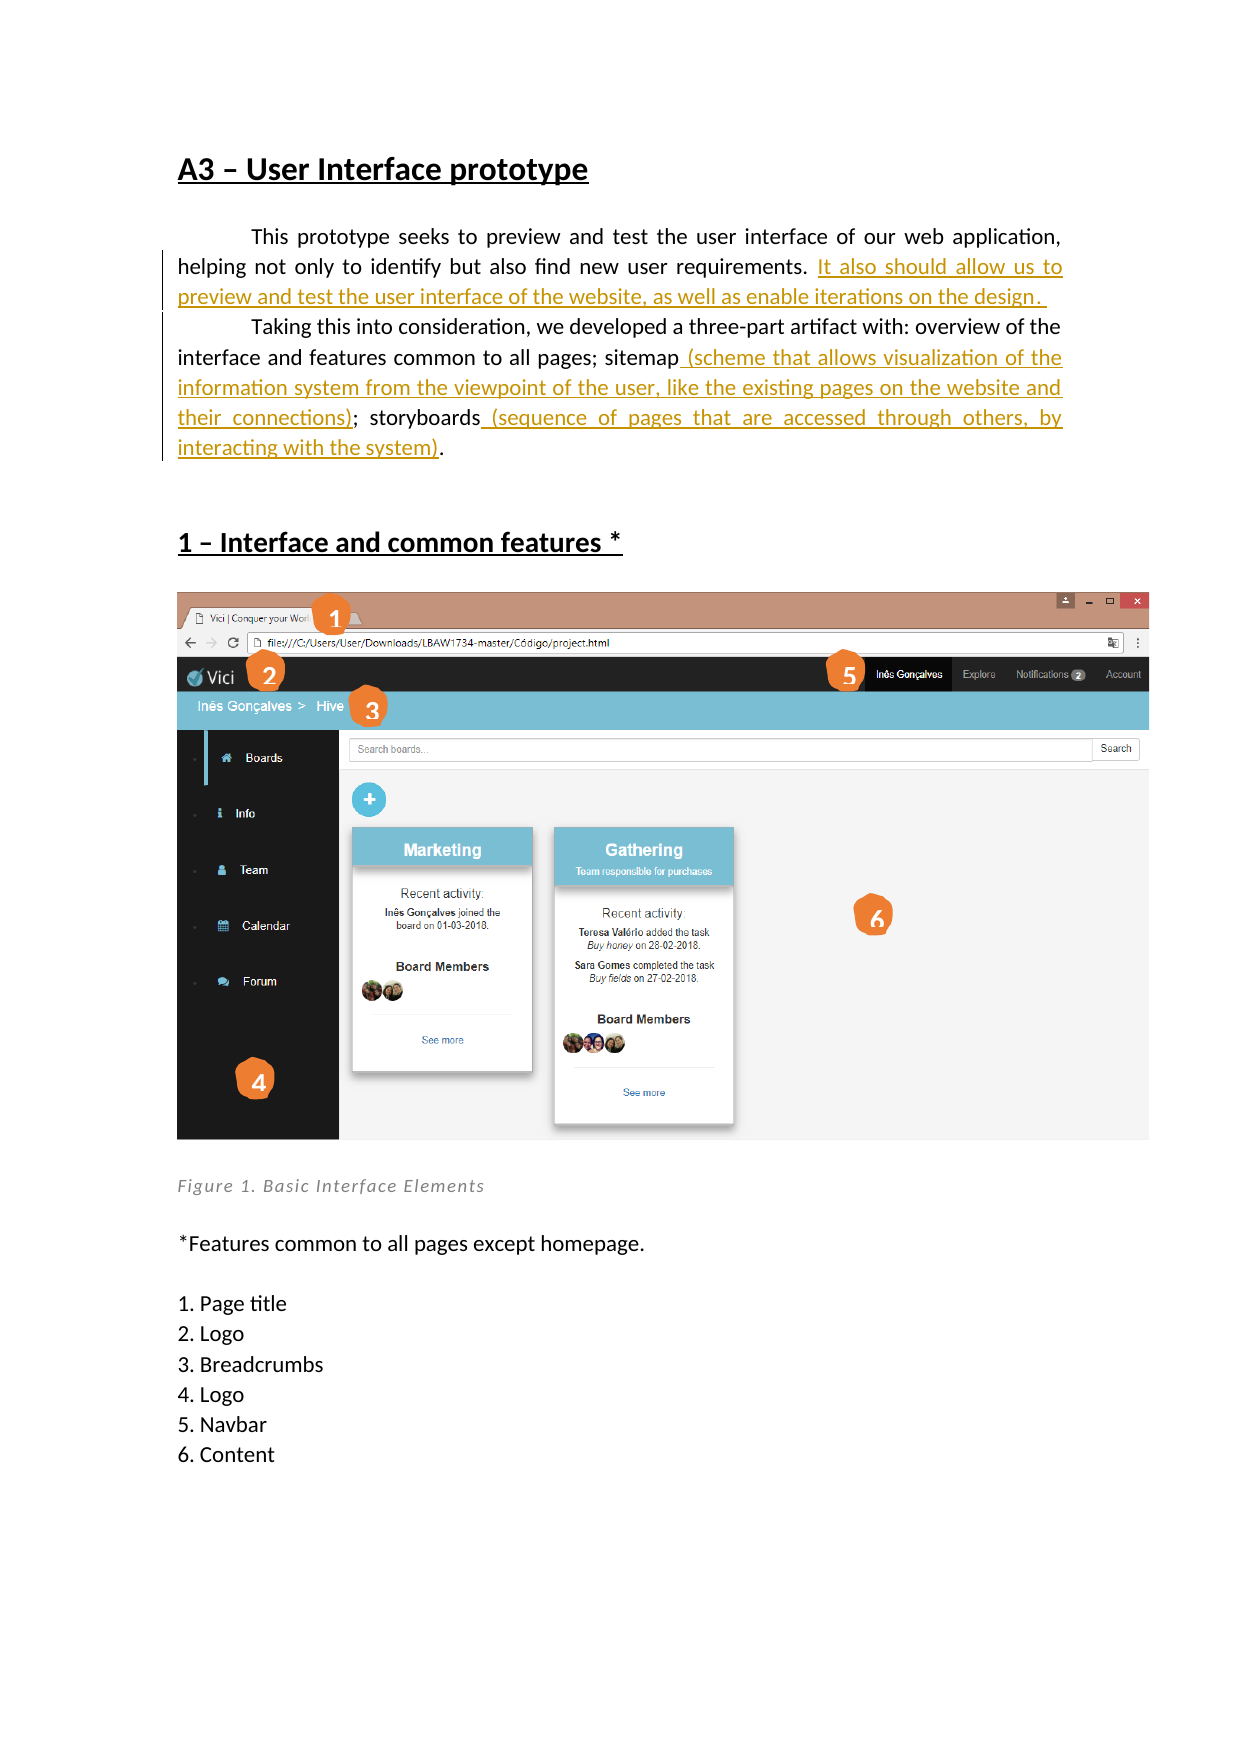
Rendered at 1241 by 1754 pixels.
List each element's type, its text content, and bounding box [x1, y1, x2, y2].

text 4. Logo [177, 1380, 1063, 1408]
text 2. Logo [177, 1319, 1063, 1348]
text 1 – Interface and common features * [177, 524, 1063, 559]
text 1. Page title [177, 1289, 1063, 1317]
text Taking this into consideration, we developed a three-part artifact with: overview of the interface and features common to all pages; sitemap; storyboards. [177, 398, 1063, 461]
text Figure 1. Basic Interface Elements [177, 1174, 1063, 1197]
picture [177, 592, 1150, 1140]
text *Features common to all pages except homepage. [177, 1229, 1063, 1257]
text This prototype seeks to preview and test the user interface of our web application, helping not only to identify but also find new user requirements. [177, 222, 1063, 310]
text 3. Breadcrumbs [177, 1350, 1063, 1378]
text 6. Content [177, 1440, 1063, 1468]
text Taking this into consideration, we developed a three-part artifact with: overview of the interface and features common to all pages; sitemap; storyboards. [177, 312, 1063, 397]
text A3 – User Interface prototype [177, 148, 1063, 188]
text 5. Navbar [177, 1410, 1063, 1438]
